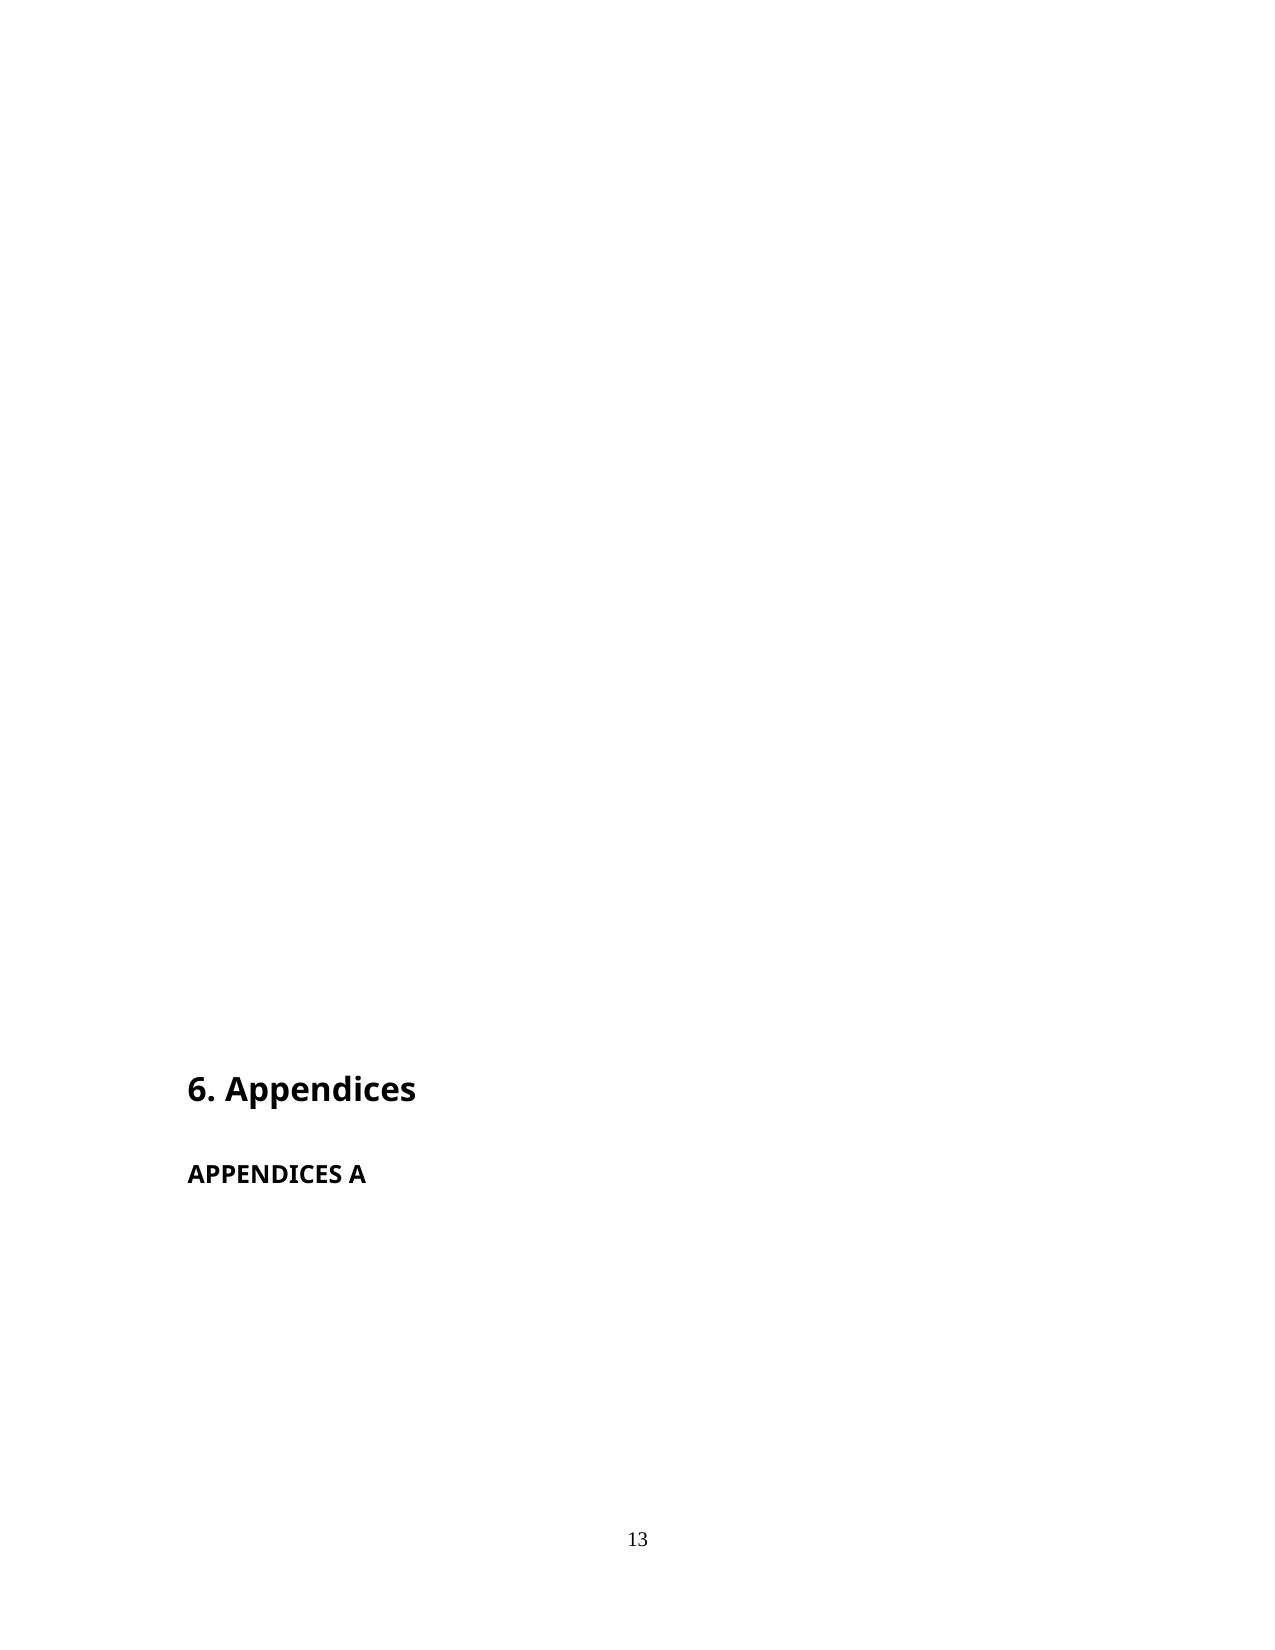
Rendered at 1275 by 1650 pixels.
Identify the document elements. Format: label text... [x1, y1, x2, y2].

list Appendices [187, 1066, 1125, 1111]
text APPENDICES A [187, 1156, 1125, 1191]
